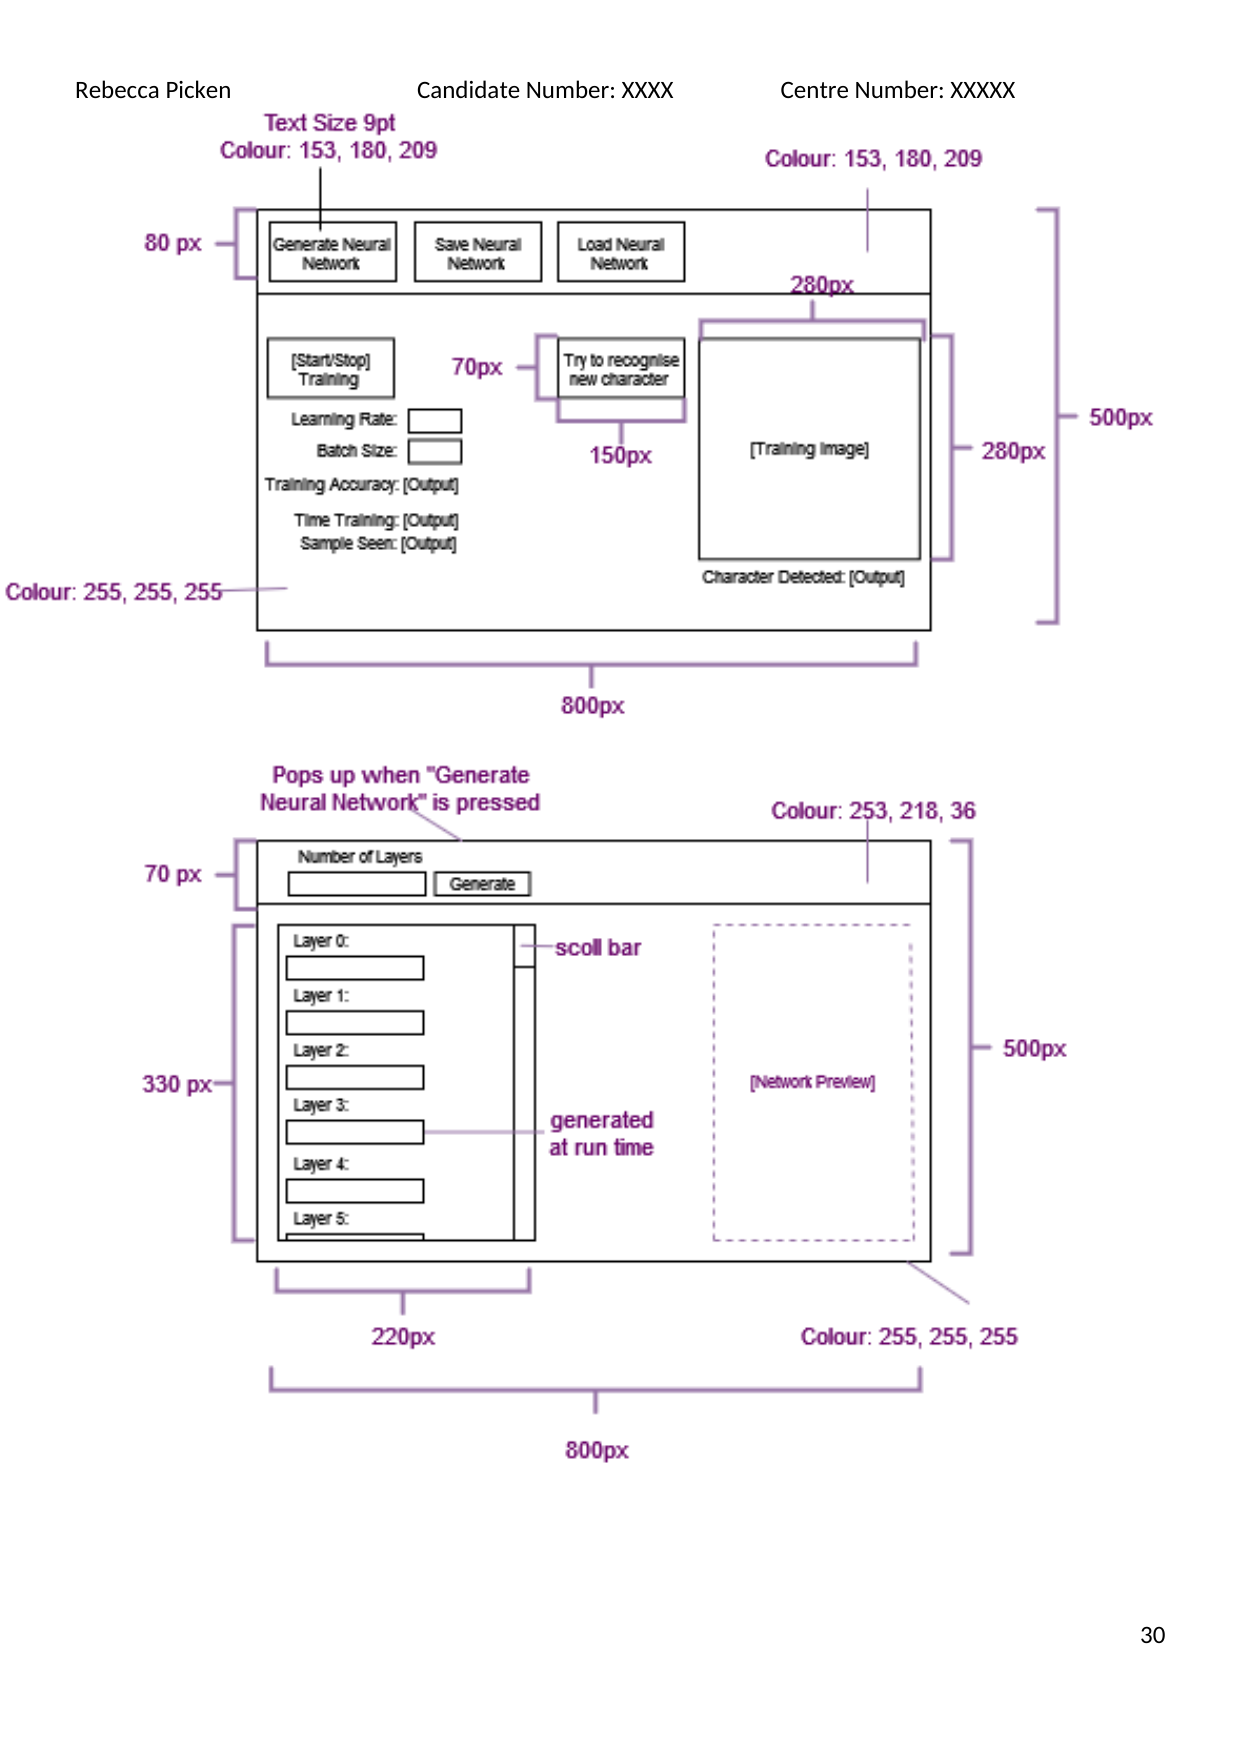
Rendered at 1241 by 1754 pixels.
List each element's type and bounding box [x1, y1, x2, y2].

picture [0, 104, 1189, 1484]
